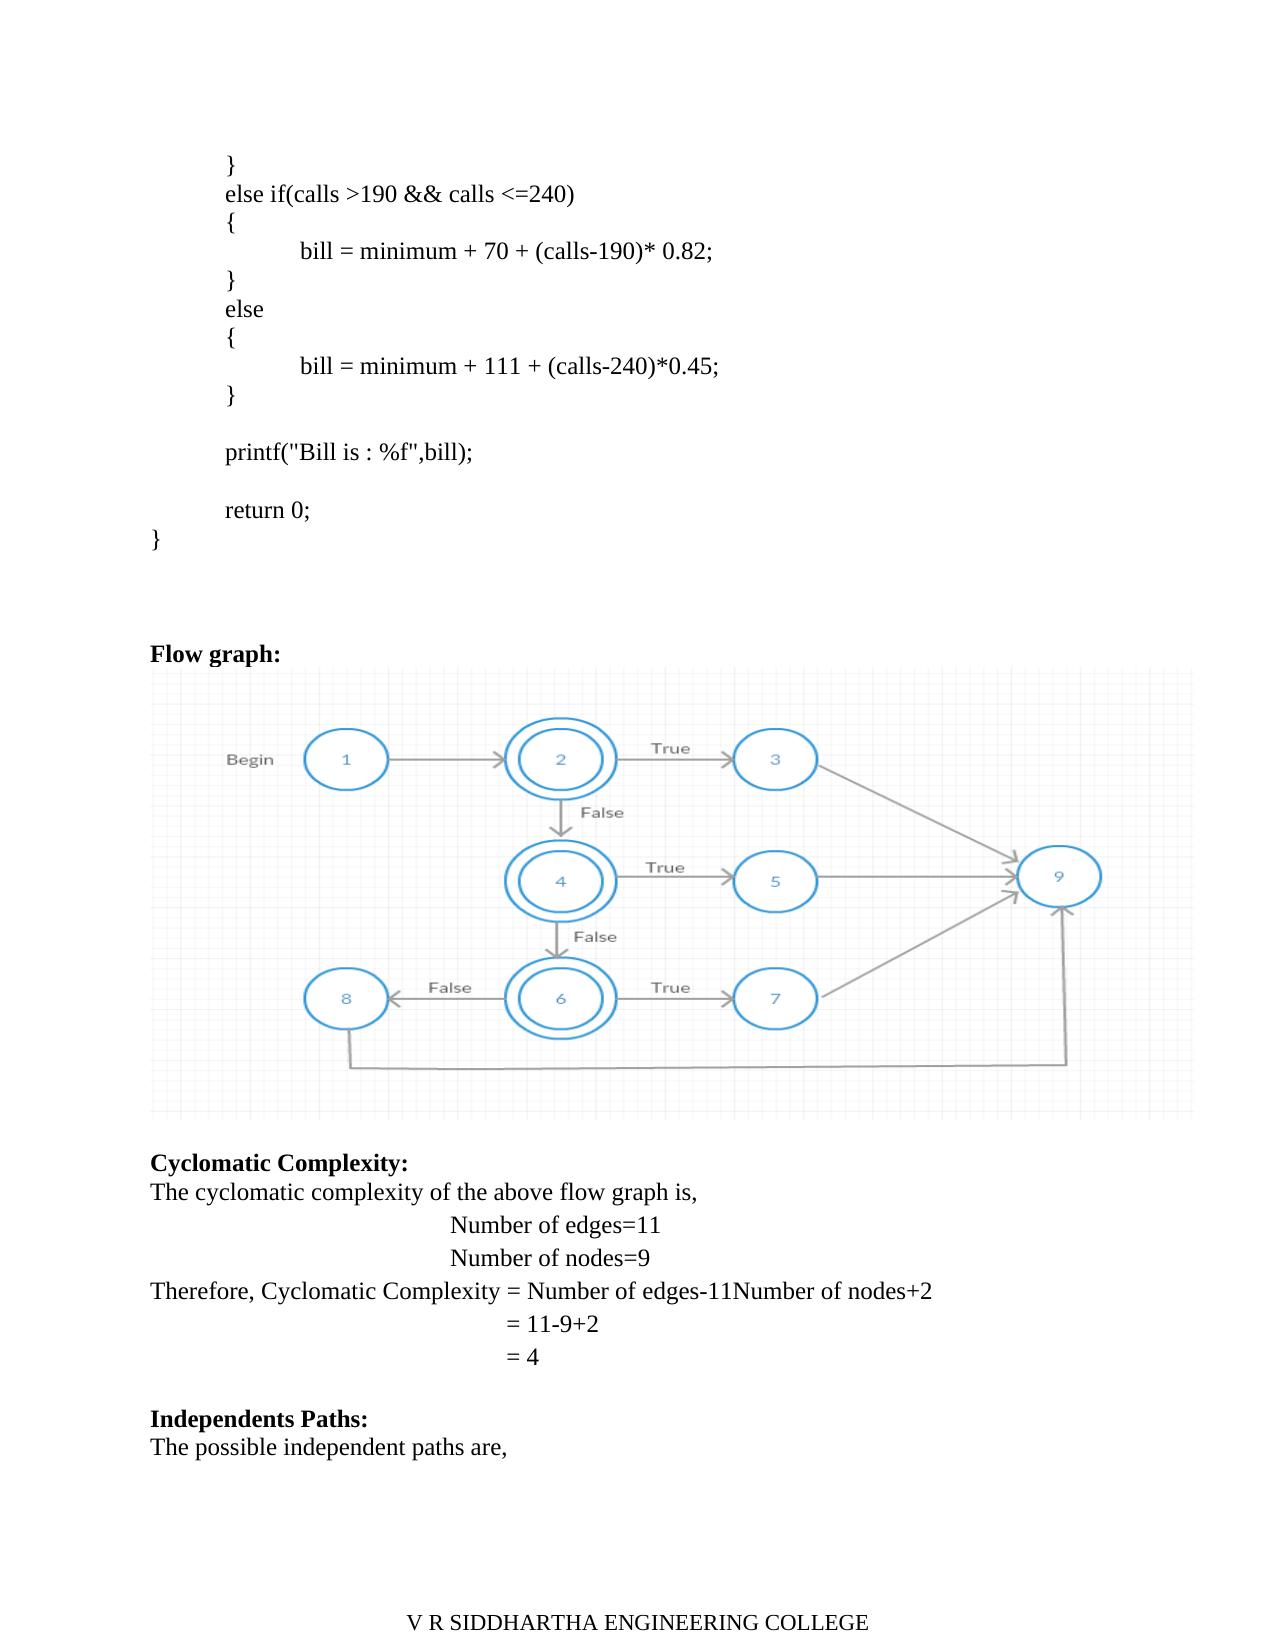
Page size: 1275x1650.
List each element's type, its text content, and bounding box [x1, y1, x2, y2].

text = 4 [450, 1342, 1125, 1371]
text bill = minimum + 111 + (calls-240)*0.45; [150, 351, 1125, 380]
text } [150, 380, 1125, 409]
text Cyclomatic Complexity: [150, 1148, 1125, 1177]
text Independents Paths: [150, 1404, 1125, 1432]
text The possible independent paths are, [150, 1432, 1125, 1461]
text = 11-9+2 [450, 1309, 1125, 1338]
text Therefore, Cyclomatic Complexity = Number of edges-11Number of nodes+2 [150, 1276, 1125, 1305]
text } [150, 265, 1125, 294]
text } [150, 150, 1125, 179]
text bill = minimum + 70 + (calls-190)* 0.82; [150, 236, 1125, 265]
text The cyclomatic complexity of the above flow graph is, [150, 1177, 1125, 1206]
text Number of nodes=9 [450, 1243, 1125, 1272]
text Flow graph: [150, 639, 1125, 667]
picture [150, 667, 1195, 1120]
text { [150, 207, 1125, 236]
text else [150, 294, 1125, 322]
text printf("Bill is : %f",bill); [150, 437, 1125, 466]
text else if(calls >190 && calls <=240) [150, 179, 1125, 207]
text { [150, 322, 1125, 351]
text } [150, 524, 1125, 552]
text Number of edges=11 [450, 1210, 1125, 1239]
text return 0; [150, 495, 1125, 524]
